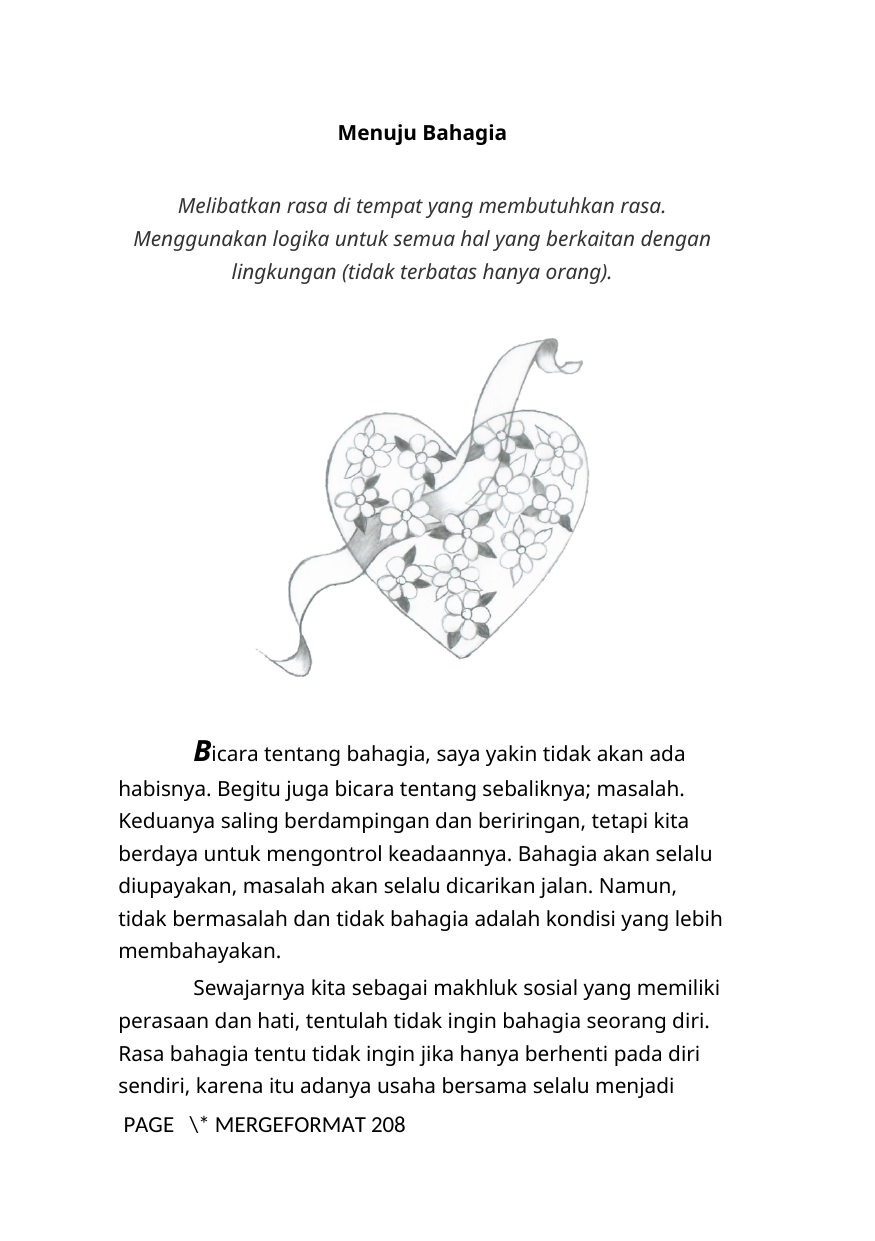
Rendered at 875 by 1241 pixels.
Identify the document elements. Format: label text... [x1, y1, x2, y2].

text Menuju Bahagia [118, 118, 726, 147]
text Melibatkan rasa di tempat yang membutuhkan rasa. Menggunakan logika untuk semua hal yang berkaitan dengan lingkungan (tidak terbatas hanya orang). [118, 192, 726, 285]
text Bicara tentang bahagia, saya yakin tidak akan ada habisnya. Begitu juga bicara tentang sebaliknya; masalah. Keduanya saling berdampingan dan beriringan, tetapi kita berdaya untuk mengontrol keadaannya. Bahagia akan selalu diupayakan, masalah akan selalu dicarikan jalan. Namun, tidak bermasalah dan tidak bahagia adalah kondisi yang lebih membahayakan. [118, 730, 726, 965]
picture [249, 330, 595, 685]
